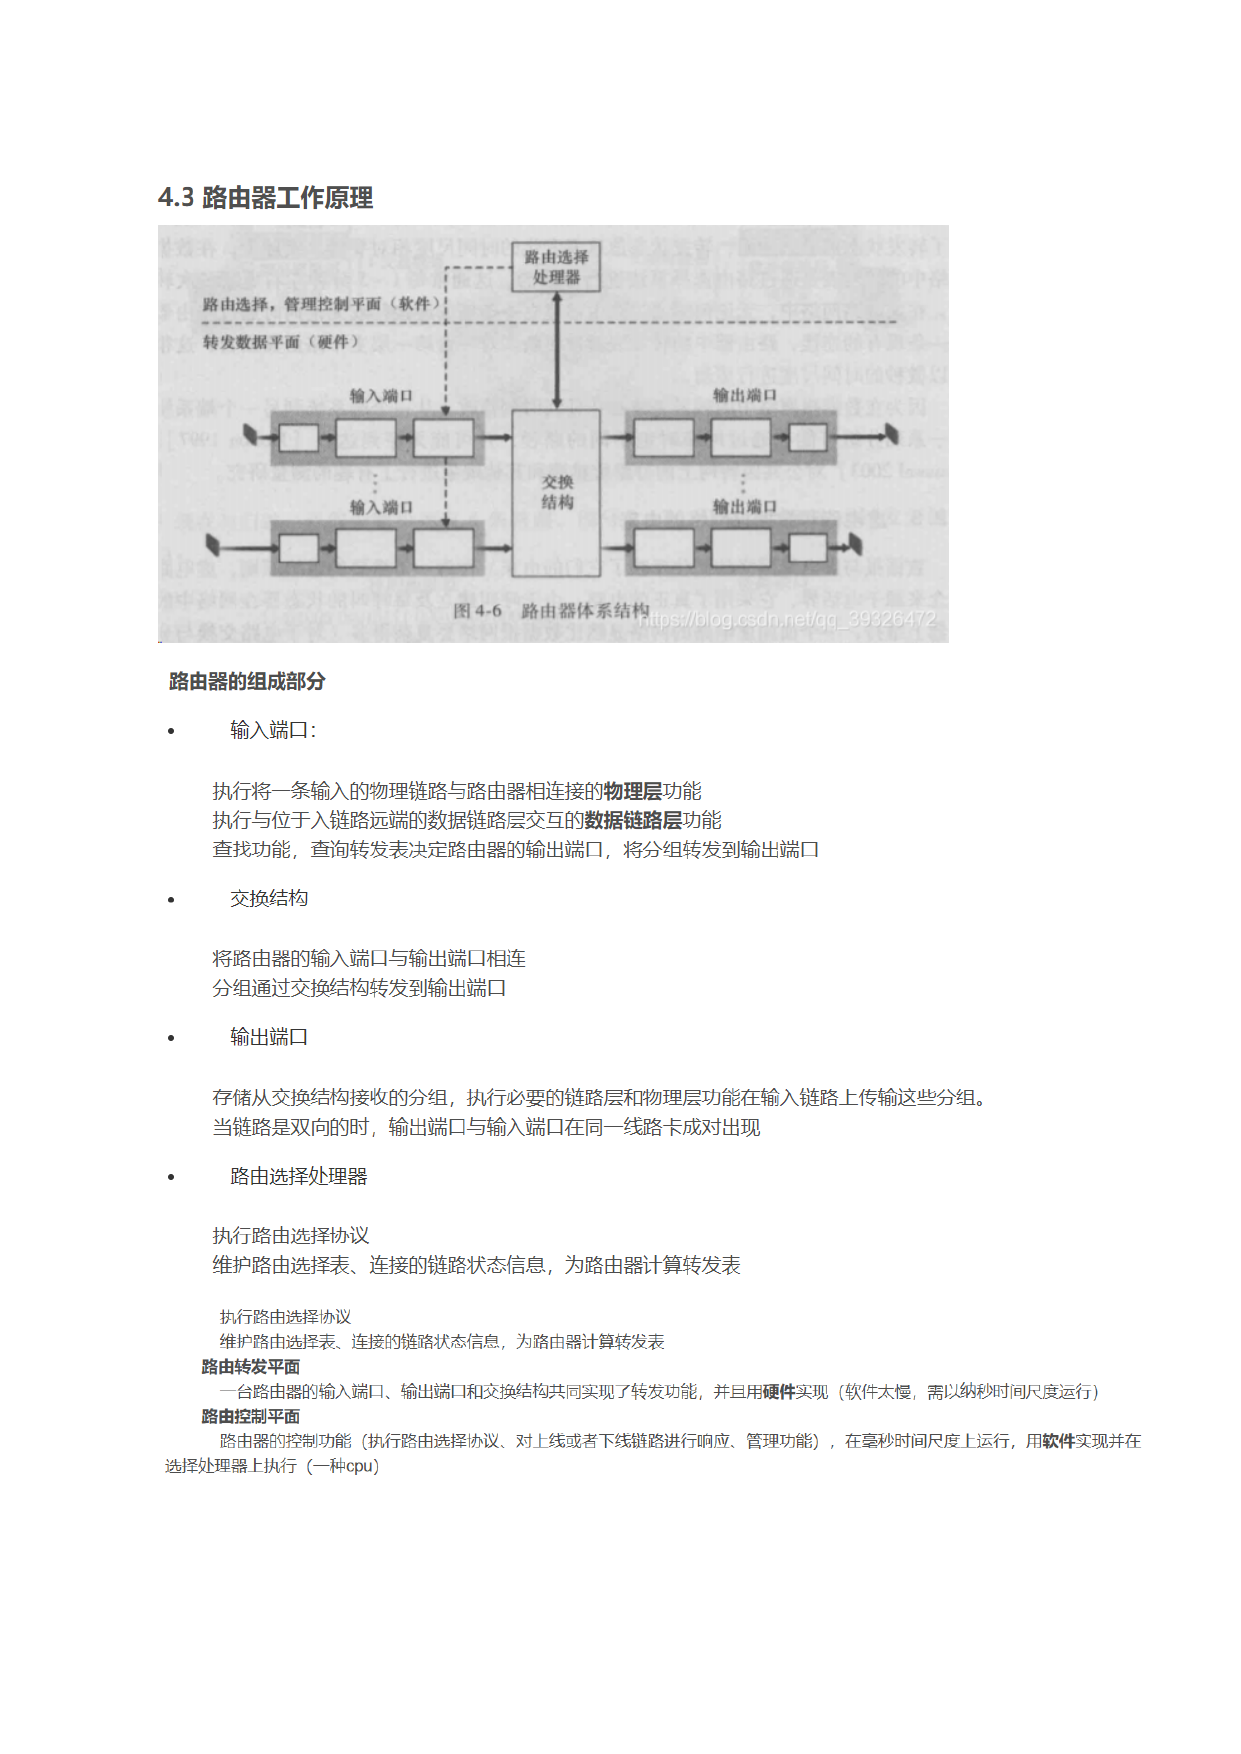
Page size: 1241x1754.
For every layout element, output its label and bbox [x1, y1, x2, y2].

picture [150, 177, 1091, 648]
picture [150, 1300, 1151, 1486]
picture [150, 666, 1091, 1282]
